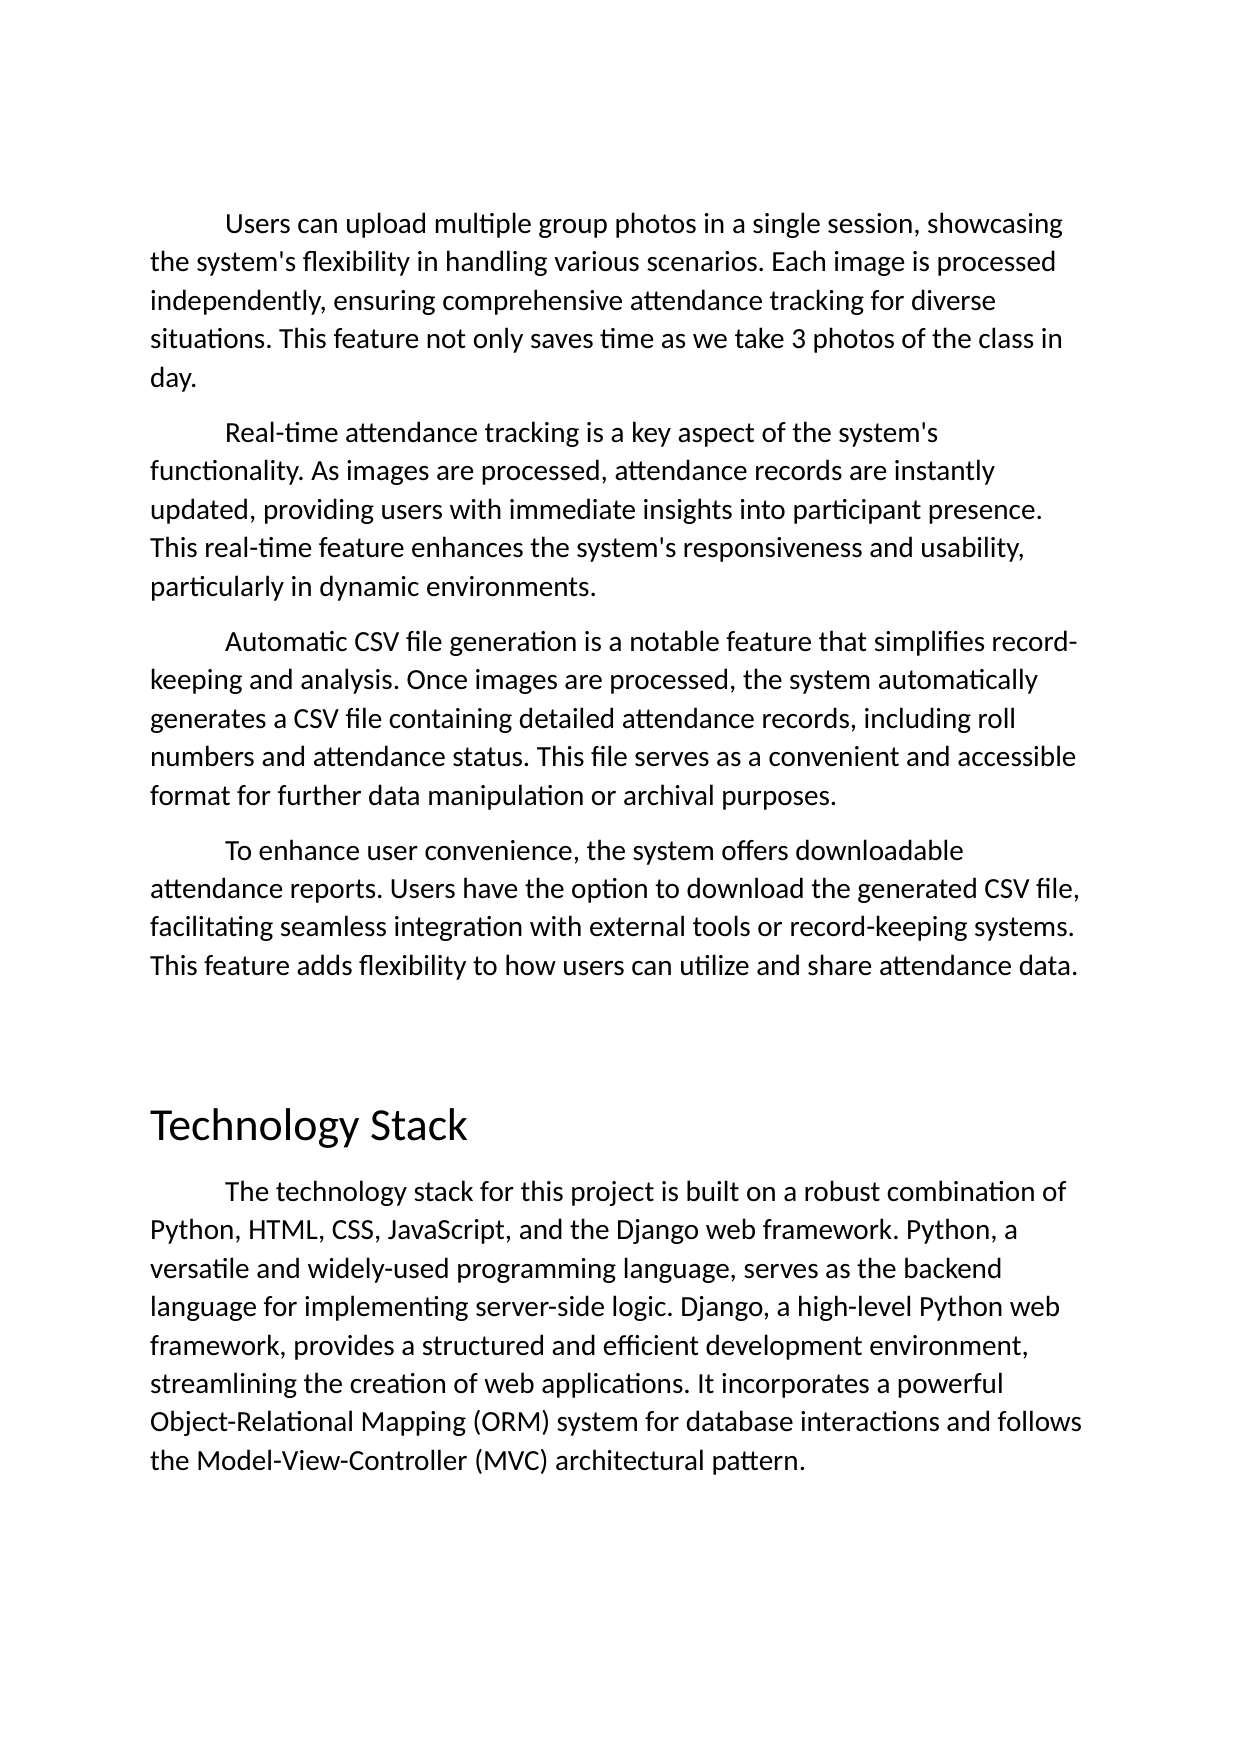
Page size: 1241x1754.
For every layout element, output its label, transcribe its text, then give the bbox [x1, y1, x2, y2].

text Real-time attendance tracking is a key aspect of the system's functionality. As images are processed, attendance records are instantly updated, providing users with immediate insights into participant presence. This real-time feature enhances the system's responsiveness and usability, particularly in dynamic environments. [150, 414, 1090, 603]
text To enhance user convenience, the system offers downloadable attendance reports. Users have the option to download the generated CSV file, facilitating seamless integration with external tools or record-keeping systems. This feature adds flexibility to how users can utilize and share attendance data. [150, 832, 1090, 983]
text Technology Stack [150, 1096, 1090, 1152]
text Users can upload multiple group photos in a single session, showcasing the system's flexibility in handling various scenarios. Each image is processed independently, ensuring comprehensive attendance tracking for diverse situations. This feature not only saves time as we take 3 photos of the class in day. [150, 205, 1090, 394]
text The technology stack for this project is built on a robust combination of Python, HTML, CSS, JavaScript, and the Django web framework. Python, a versatile and widely-used programming language, serves as the backend language for implementing server-side logic. Django, a high-level Python web framework, provides a structured and efficient development environment, streamlining the creation of web applications. It incorporates a powerful Object-Relational Mapping (ORM) system for database interactions and follows the Model-View-Controller (MVC) architectural pattern. [150, 1173, 1090, 1477]
text Automatic CSV file generation is a notable feature that simplifies record-keeping and analysis. Once images are processed, the system automatically generates a CSV file containing detailed attendance records, including roll numbers and attendance status. This file serves as a convenient and accessible format for further data manipulation or archival purposes. [150, 623, 1090, 812]
